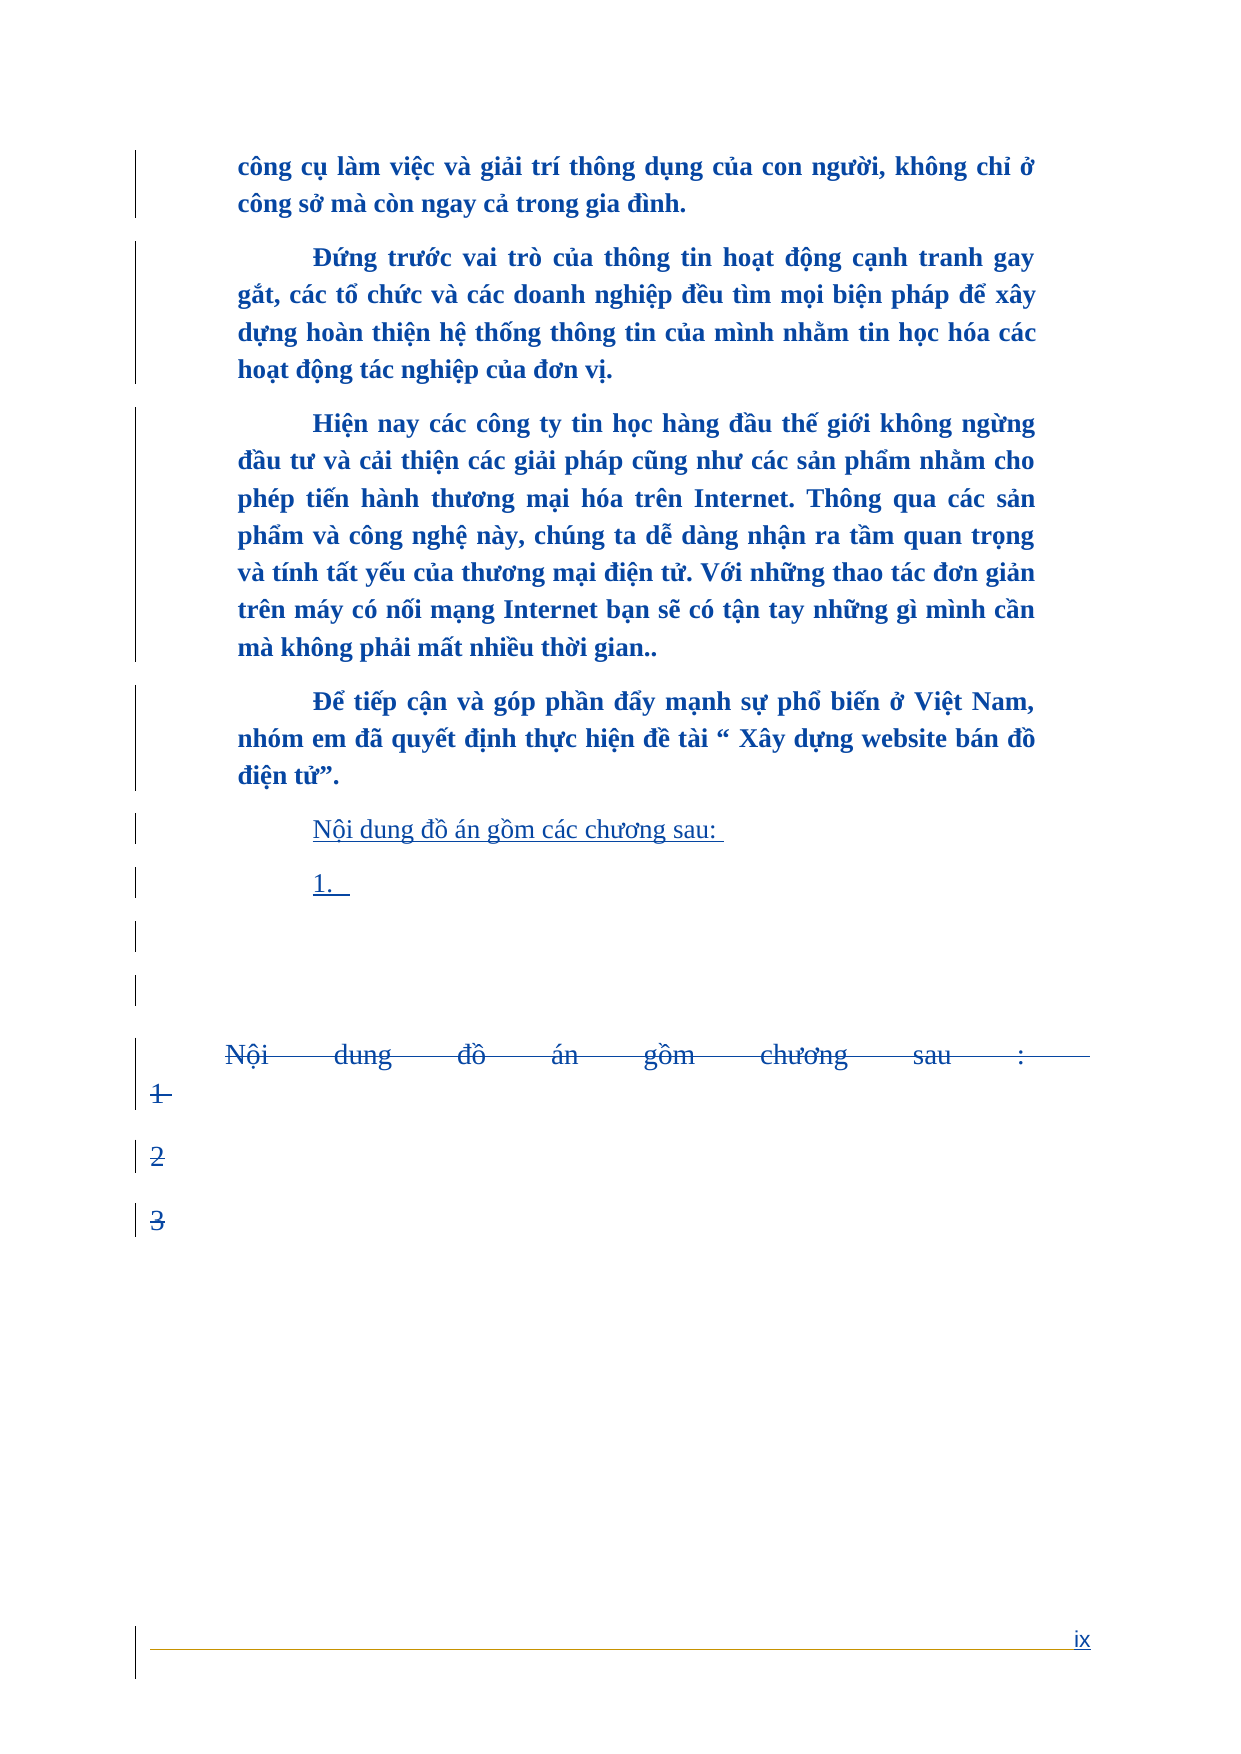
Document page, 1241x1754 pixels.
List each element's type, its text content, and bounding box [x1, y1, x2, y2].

text Hiện nay các công ty tin học hàng đầu thế giới không ngừng đầu tư và cải thiện các giải pháp cũng như các sản phẩm nhằm cho phép tiến hành thương mại hóa trên Internet. Thông qua các sản phẩm và công nghệ này, chúng ta dễ dàng nhận ra tầm quan trọng và tính tất yếu của thương mại điện tử. Với những thao tác đơn giản trên máy có nối mạng Internet bạn sẽ có tận tay những gì mình cần mà không phải mất nhiều thời gian.. [237, 407, 1036, 662]
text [237, 150, 1036, 218]
text Để tiếp cận và góp phần đẩy mạnh sự phổ biến ở Việt Nam, nhóm em đã quyết định thực hiện đề tài “ Xây dựng website bán đồ điện tử”. [237, 685, 1036, 791]
text Đứng trước vai trò của thông tin hoạt động cạnh tranh gay gắt, các tổ chức và các doanh nghiệp đều tìm mọi biện pháp để xây dựng hoàn thiện hệ thống thông tin của mình nhằm tin học hóa các hoạt động tác nghiệp của đơn vị. [237, 241, 1036, 384]
